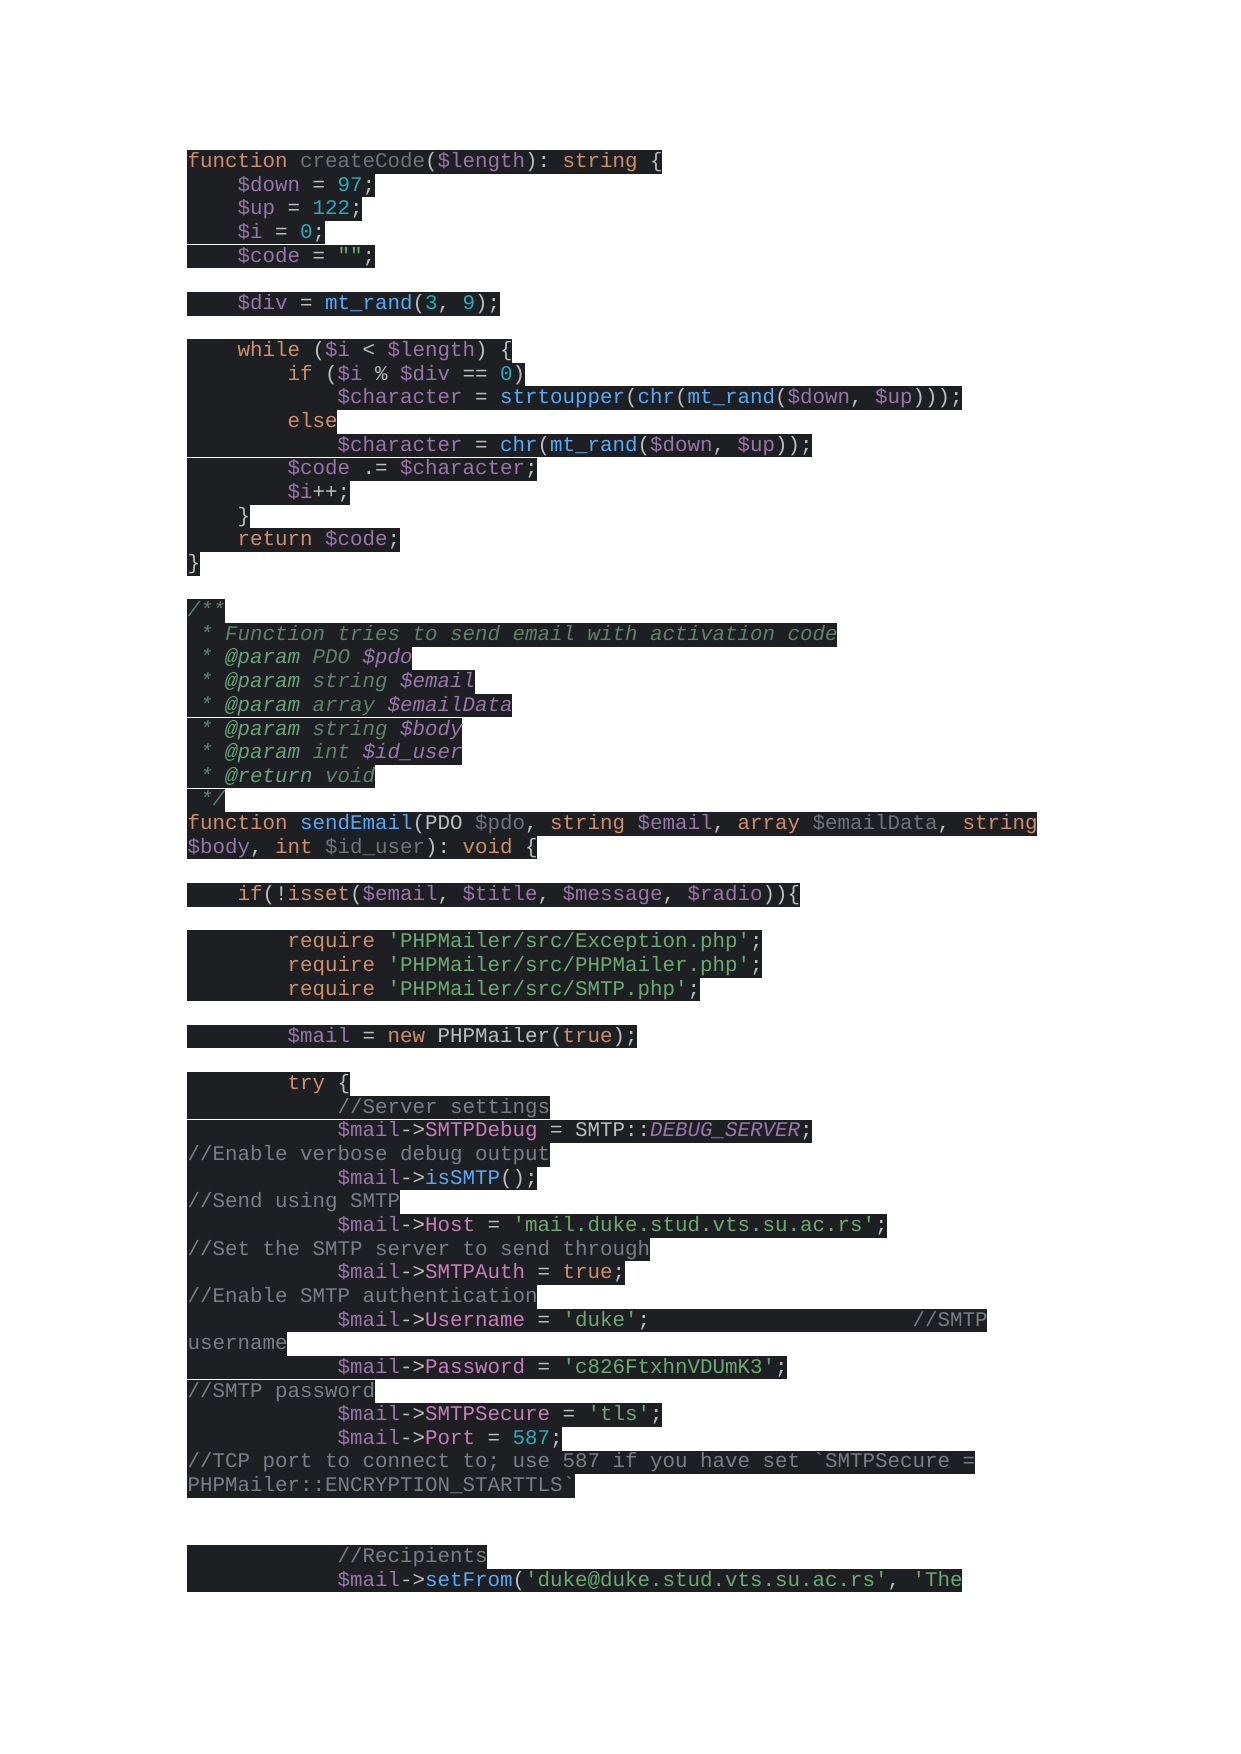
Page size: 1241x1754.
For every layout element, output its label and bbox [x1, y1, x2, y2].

text [187, 150, 1053, 1592]
